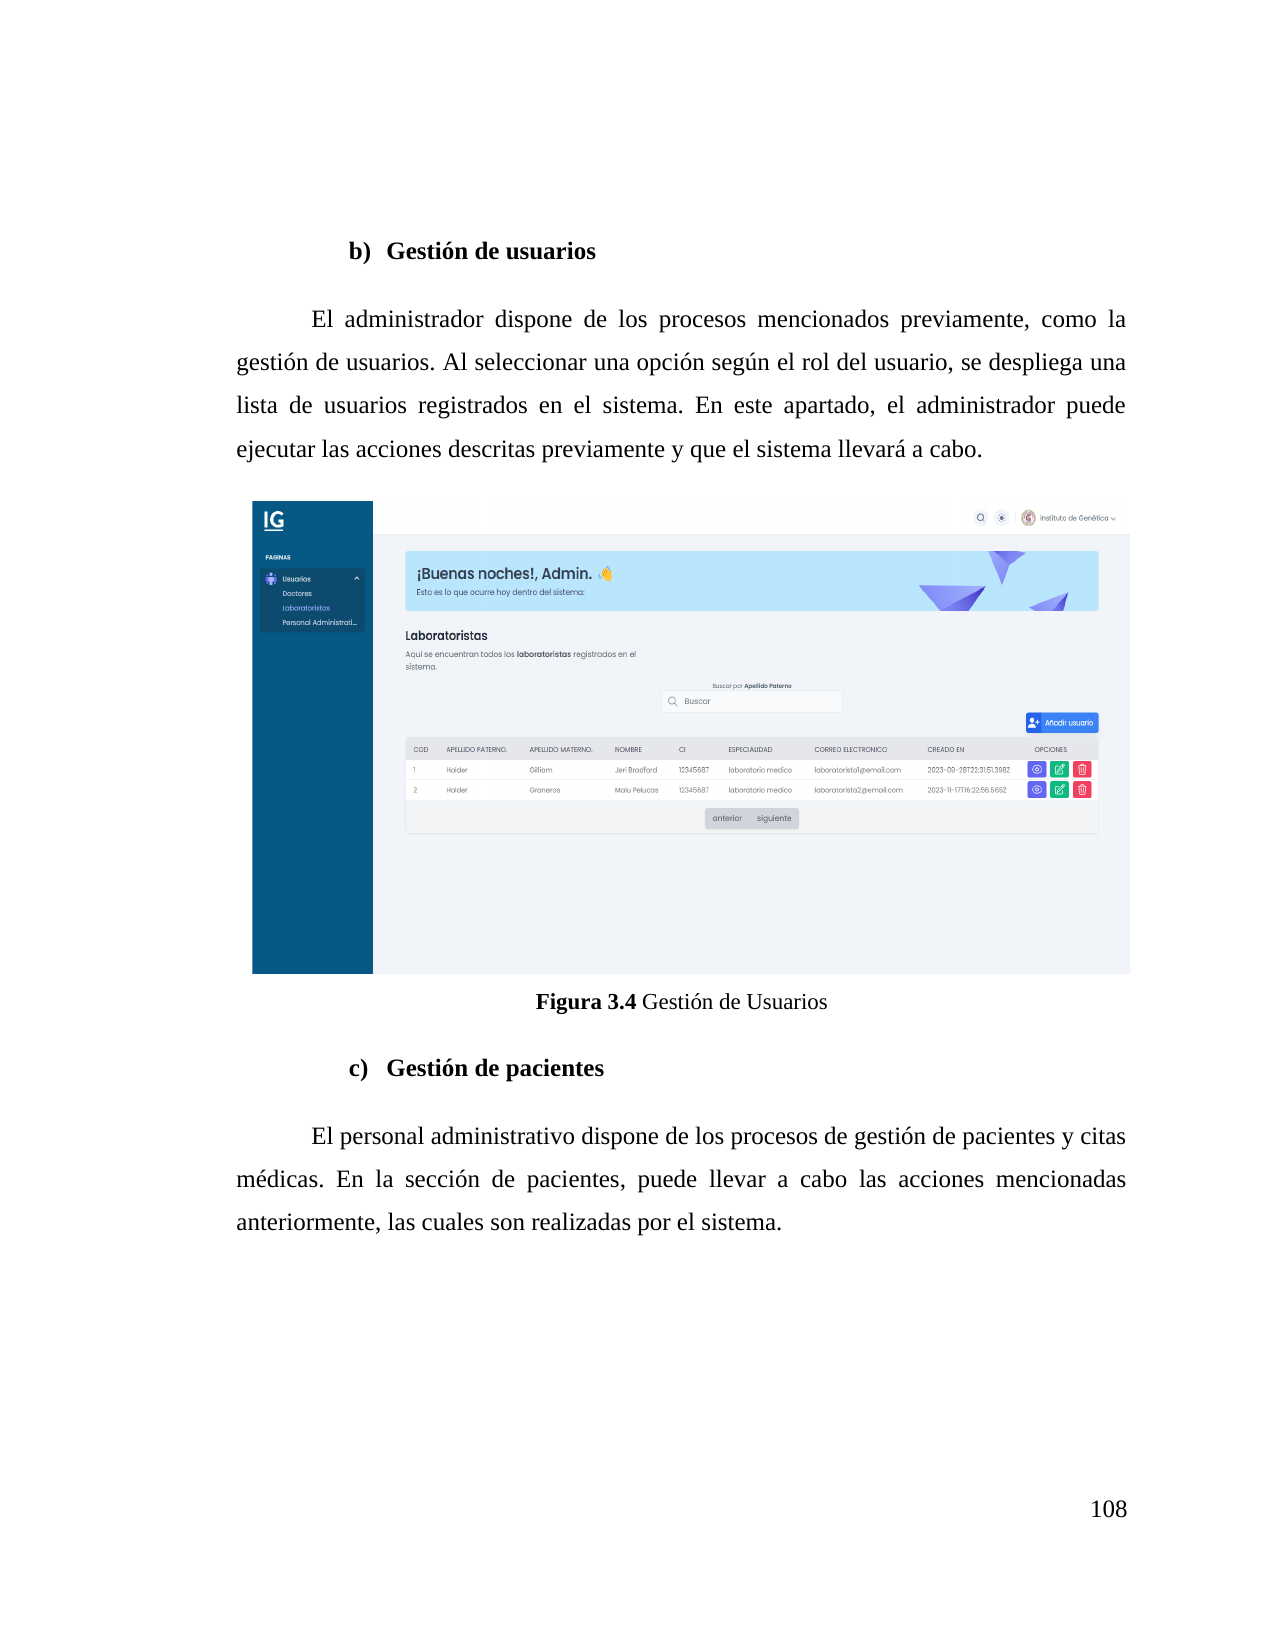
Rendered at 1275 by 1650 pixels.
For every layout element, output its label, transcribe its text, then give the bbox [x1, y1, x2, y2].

picture [271, 512, 283, 527]
picture [374, 501, 1131, 974]
text El personal administrativo dispone de los procesos de gestión de pacientes y citas médicas. En la sección de pacientes, puede llevar a cabo las acciones mencionadas anteriormente, las cuales son realizadas por el sistema. [236, 1121, 1127, 1236]
list Gestión de pacientes [349, 1053, 1127, 1082]
picture [261, 569, 365, 632]
text El administrador dispone de los procesos mencionados previamente, como la gestión de usuarios. Al seleccionar una opción según el rol del usuario, se despliega una lista de usuarios registrados en el sistema. En este apartado, el administrador puede ejecutar las acciones descritas previamente y que el sistema llevará a cabo. [236, 304, 1127, 462]
list Gestión de usuarios [349, 236, 1127, 265]
